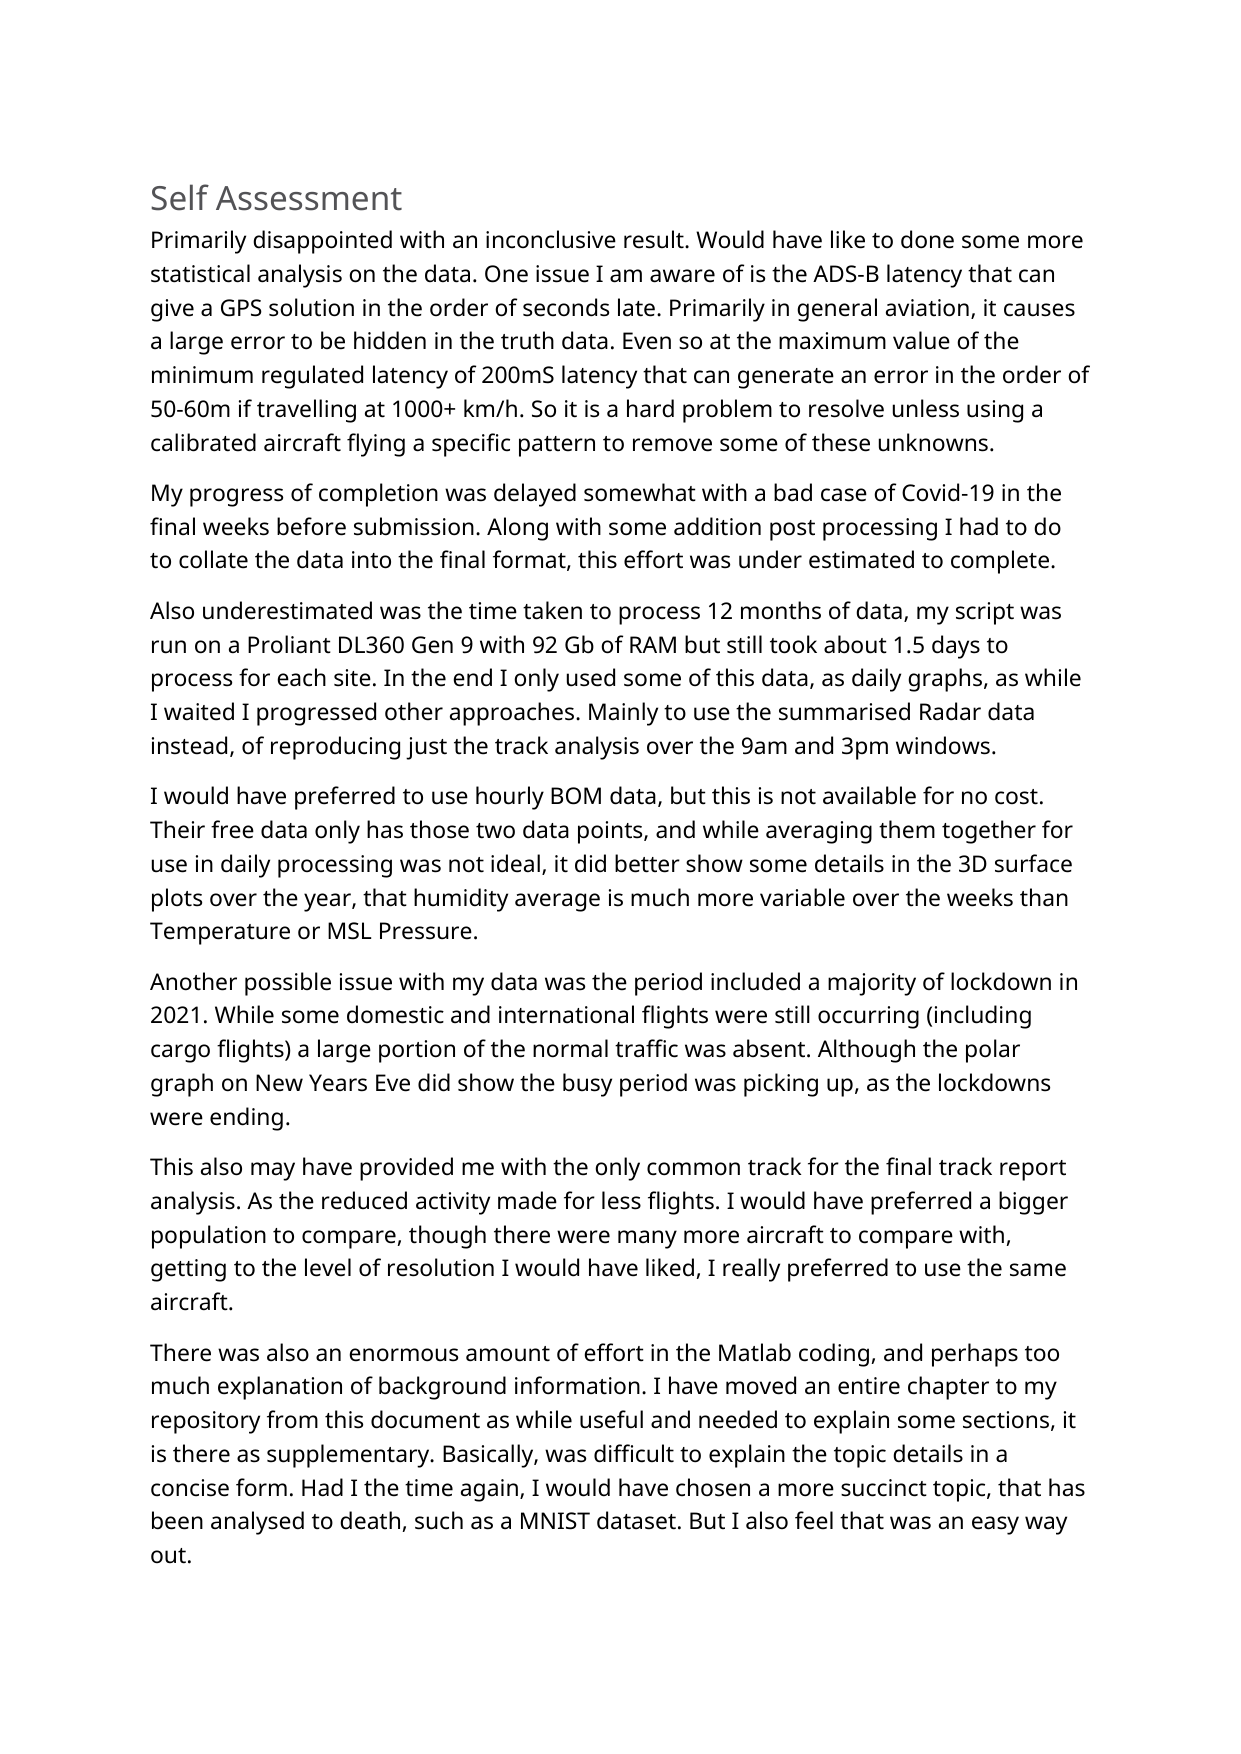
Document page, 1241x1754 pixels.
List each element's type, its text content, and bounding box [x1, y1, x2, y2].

text My progress of completion was delayed somewhat with a bad case of Covid-19 in the final weeks before submission. Along with some addition post processing I had to do to collate the data into the final format, this effort was under estimated to complete. [150, 477, 1090, 576]
text I would have preferred to use hourly BOM data, but this is not available for no cost. Their free data only has those two data points, and while averaging them together for use in daily processing was not ideal, it did better show some details in the 3D surface plots over the year, that humidity average is much more variable over the weeks than Temperature or MSL Pressure. [150, 780, 1090, 946]
subtitle Self Assessment [150, 175, 1090, 220]
text Also underestimated was the time taken to process 12 months of data, my script was run on a Proliant DL360 Gen 9 with 92 Gb of RAM but still took about 1.5 days to process for each site. In the end I only used some of this data, as daily graphs, as while I waited I progressed other approaches. Mainly to use the summarised Radar data instead, of reproducing just the track analysis over the 9am and 3pm windows. [150, 595, 1090, 761]
text Another possible issue with my data was the period included a majority of lockdown in 2021. While some domestic and international flights were still occurring (including cargo flights) a large portion of the normal traffic was absent. Although the polar graph on New Years Eve did show the busy period was picking up, as the lockdowns were ending. [150, 966, 1090, 1132]
text There was also an enormous amount of effort in the Matlab coding, and perhaps too much explanation of background information. I have moved an entire chapter to my repository from this document as while useful and needed to explain some sections, it is there as supplementary. Basically, was difficult to explain the topic details in a concise form. Had I the time again, I would have chosen a more succinct topic, that has been analysed to death, such as a MNIST dataset. But I also feel that was an easy way out. [150, 1336, 1090, 1570]
text Primarily disappointed with an inconclusive result. Would have like to done some more statistical analysis on the data. One issue I am aware of is the ADS-B latency that can give a GPS solution in the order of seconds late. Primarily in general aviation, it causes a large error to be hidden in the truth data. Even so at the maximum value of the minimum regulated latency of 200mS latency that can generate an error in the order of 50-60m if travelling at 1000+ km/h. So it is a hard problem to resolve unless using a calibrated aircraft flying a specific pattern to remove some of these unknowns. [150, 224, 1090, 458]
text This also may have provided me with the only common track for the final track report analysis. As the reduced activity made for less flights. I would have preferred a bigger population to compare, though there were many more aircraft to compare with, getting to the level of resolution I would have liked, I really preferred to use the same aircraft. [150, 1151, 1090, 1317]
